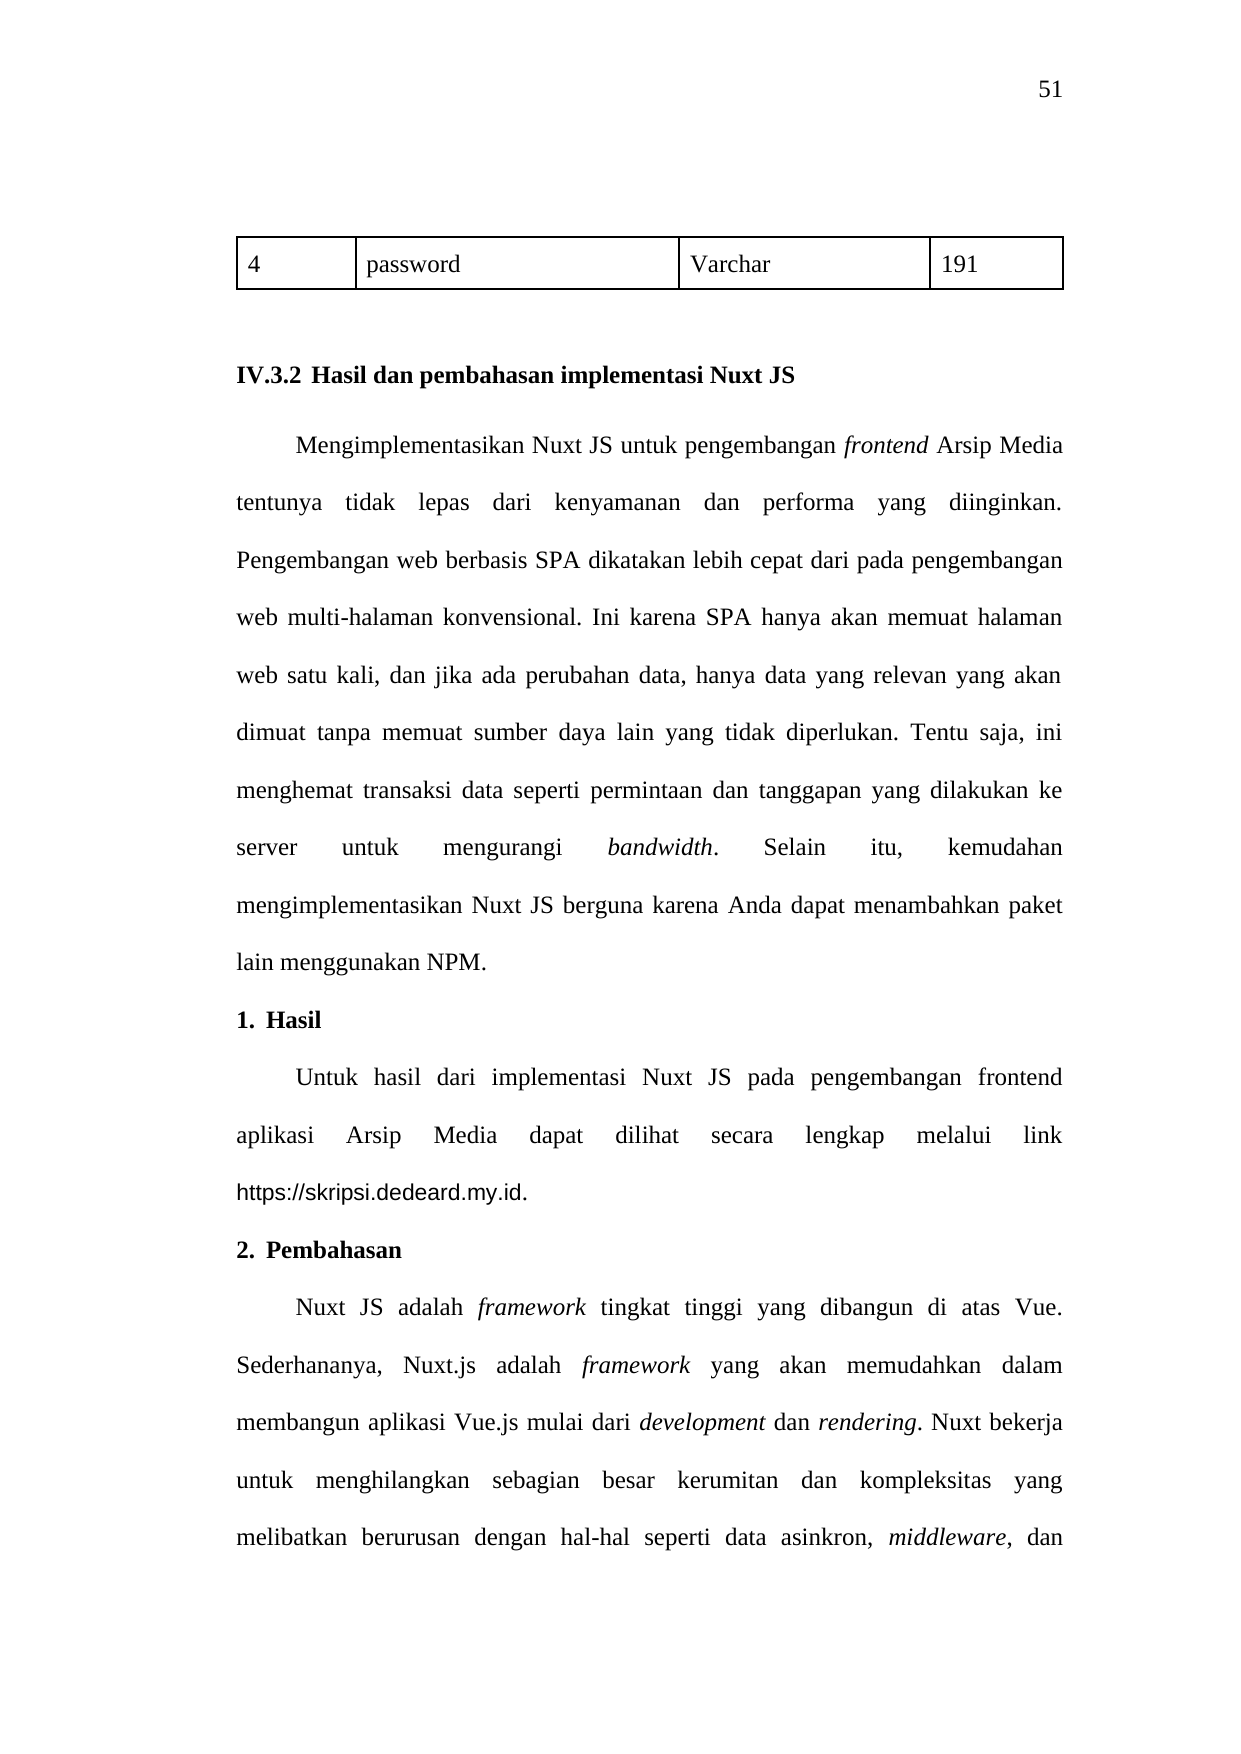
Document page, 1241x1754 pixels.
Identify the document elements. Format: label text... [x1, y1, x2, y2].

text Untuk hasil dari implementasi Nuxt JS pada pengembangan frontend aplikasi Arsip Media dapat dilihat secara lengkap melalui link https://skripsi.dedeard.my.id. [236, 1062, 1063, 1206]
subtitle Hasil dan pembahasan implementasi Nuxt JS [236, 360, 1063, 389]
table_cell Varchar [680, 238, 929, 288]
list Hasil [236, 1005, 1063, 1034]
table_cell 191 [931, 238, 1062, 288]
text Mengimplementasikan Nuxt JS untuk pengembangan frontend Arsip Media tentunya tidak lepas dari kenyamanan dan performa yang diinginkan. Pengembangan web berbasis SPA dikatakan lebih cepat dari pada pengembangan web multi-halaman konvensional. Ini karena SPA hanya akan memuat halaman web satu kali, dan jika ada perubahan data, hanya data yang relevan yang akan dimuat tanpa memuat sumber daya lain yang tidak diperlukan. Tentu saja, ini menghemat transaksi data seperti permintaan dan tanggapan yang dilakukan ke server untuk mengurangi bandwidth. Selain itu, kemudahan mengimplementasikan Nuxt JS berguna karena Anda dapat menambahkan paket lain menggunakan NPM. [236, 430, 1063, 976]
table_cell password [357, 238, 678, 288]
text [236, 1292, 1063, 1551]
table_cell 4 [238, 238, 355, 288]
list Pembahasan [236, 1235, 1063, 1264]
